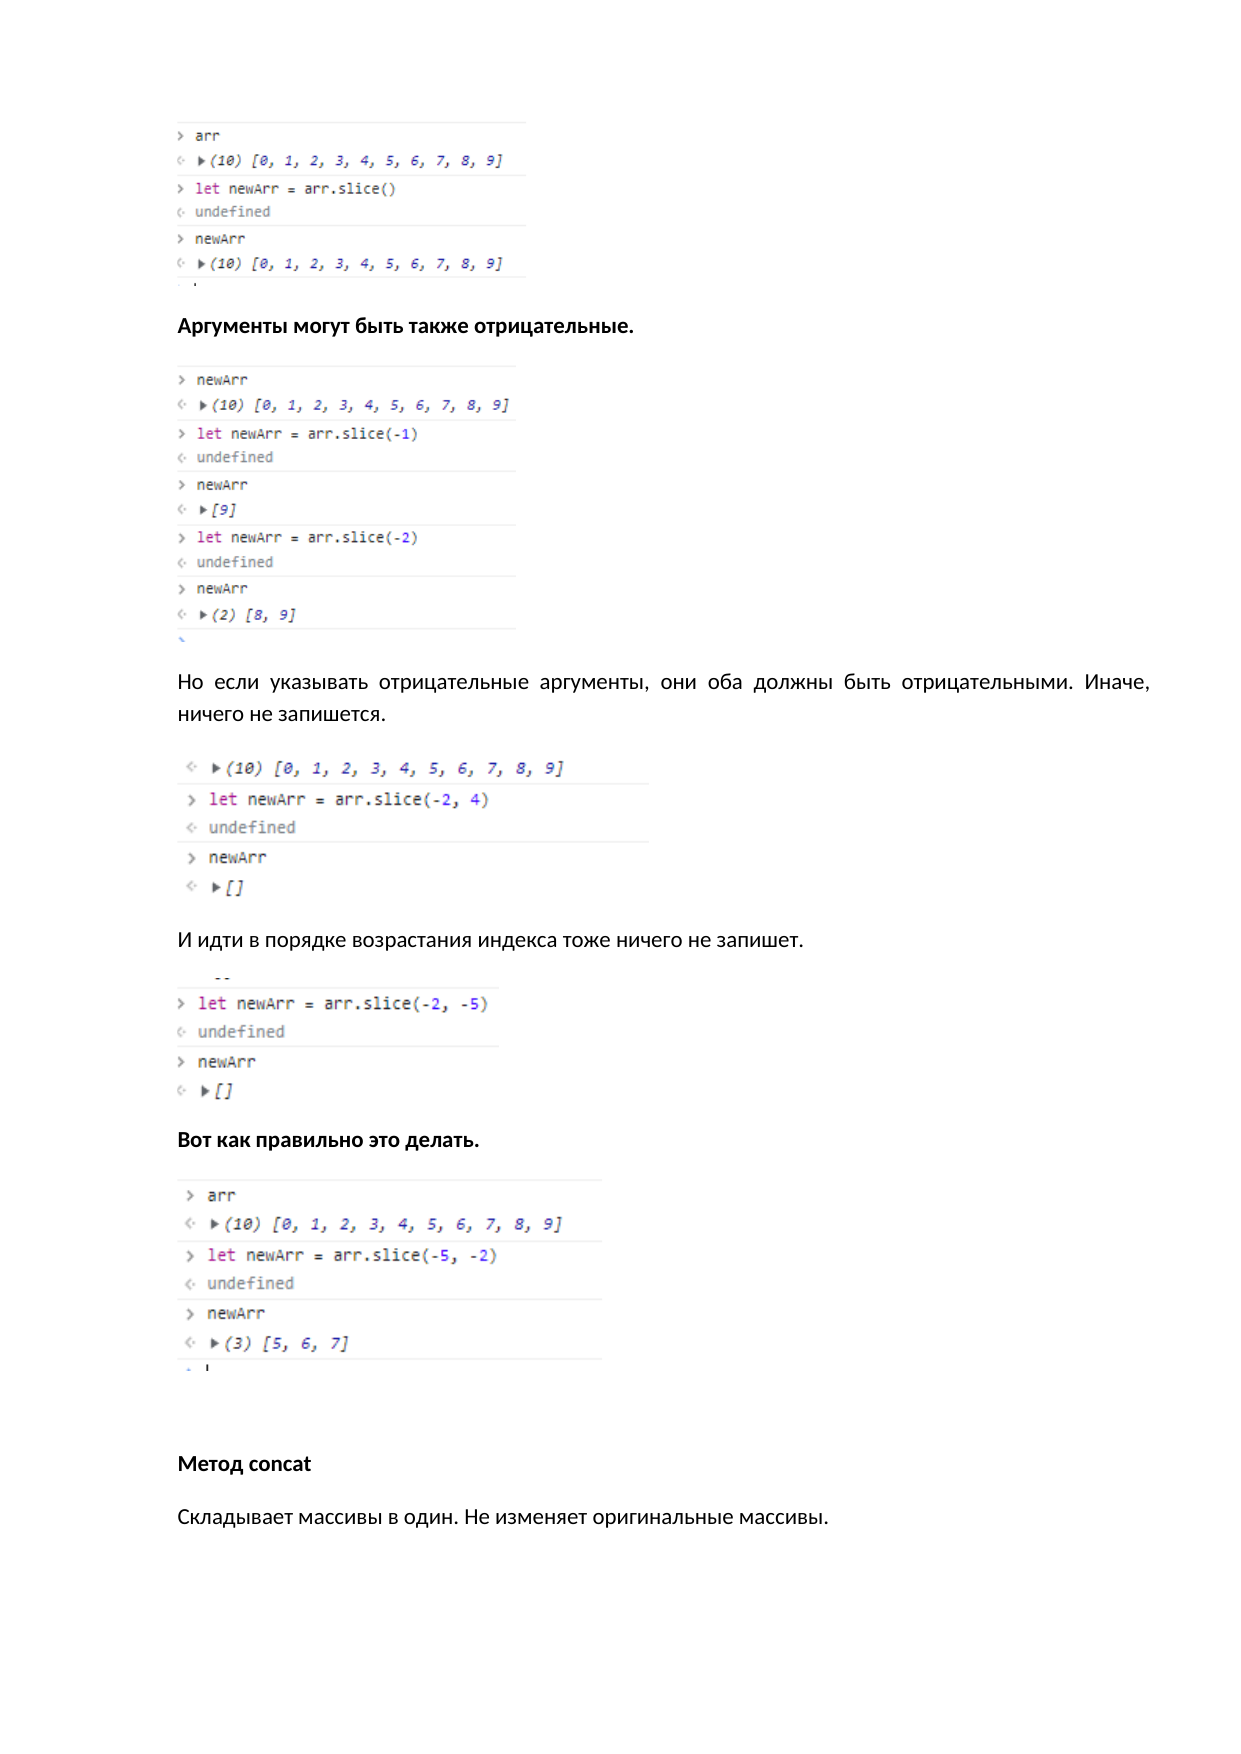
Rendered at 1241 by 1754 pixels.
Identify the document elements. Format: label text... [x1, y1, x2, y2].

picture [177, 363, 516, 642]
text Но если указывать отрицательные аргументы, они оба должны быть отрицательными. Иначе, ничего не запишется. [177, 667, 1152, 727]
text И идти в порядке возрастания индекса тоже ничего не запишет. [177, 926, 1152, 954]
picture [177, 978, 499, 1101]
text Метод concat [177, 1449, 1152, 1477]
picture [177, 1178, 603, 1371]
text Складывает массивы в один. Не изменяет оригинальные массивы. [177, 1502, 1152, 1530]
text Аргументы могут быть также отрицательные. [177, 311, 1152, 339]
text Вот как правильно это делать. [177, 1126, 1152, 1153]
picture [177, 752, 649, 901]
picture [177, 118, 527, 286]
